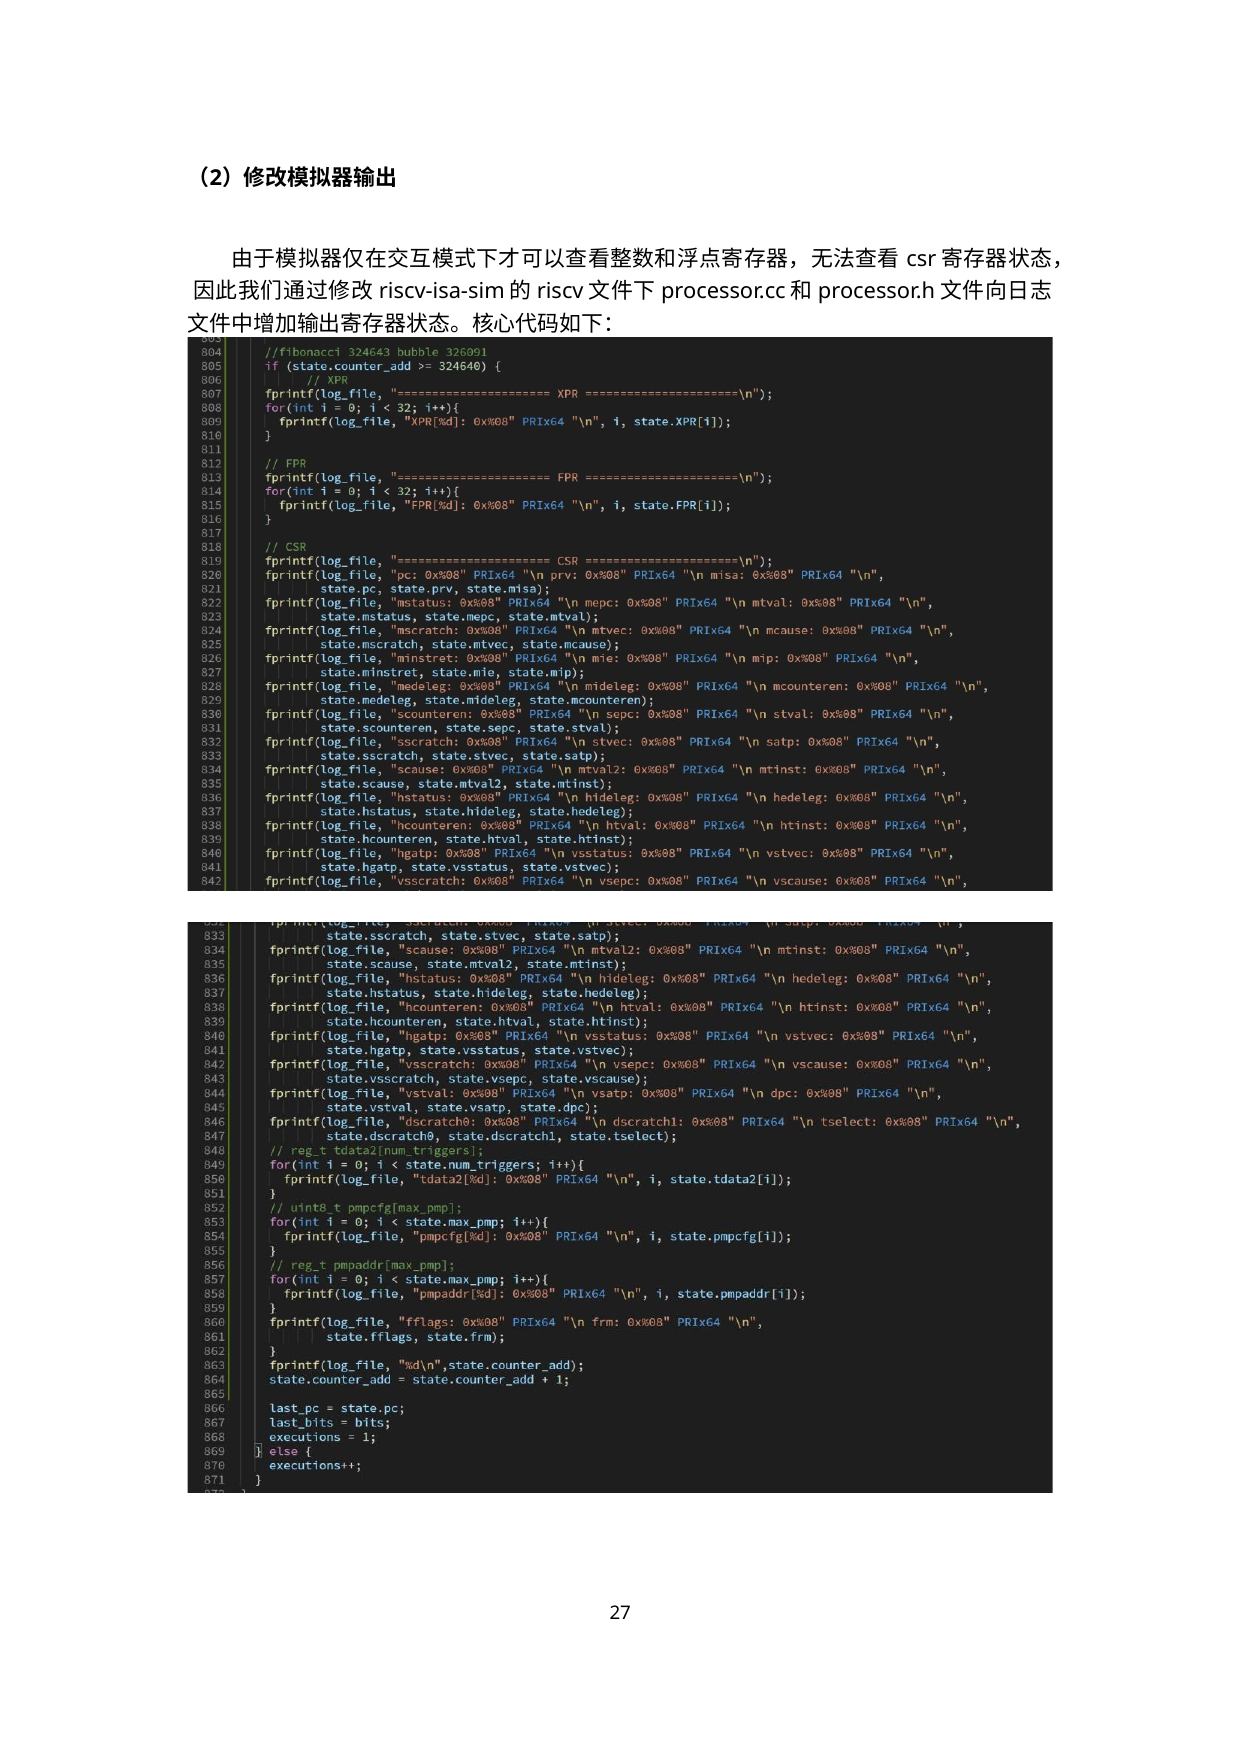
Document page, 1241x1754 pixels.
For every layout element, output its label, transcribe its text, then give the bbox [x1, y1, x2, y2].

picture [187, 337, 1053, 891]
text 由于模拟器仅在交互模式下才可以查看整数和浮点寄存器，无法查看csr寄存器状态， 因此我们通过修改riscv-isa-sim的riscv文件下processor.cc和processor.h文件向日志文件中增加输出寄存器状态。核心代码如下： [187, 240, 1053, 337]
picture [187, 922, 1053, 1493]
subtitle （2）修改模拟器输出 [187, 160, 1053, 192]
